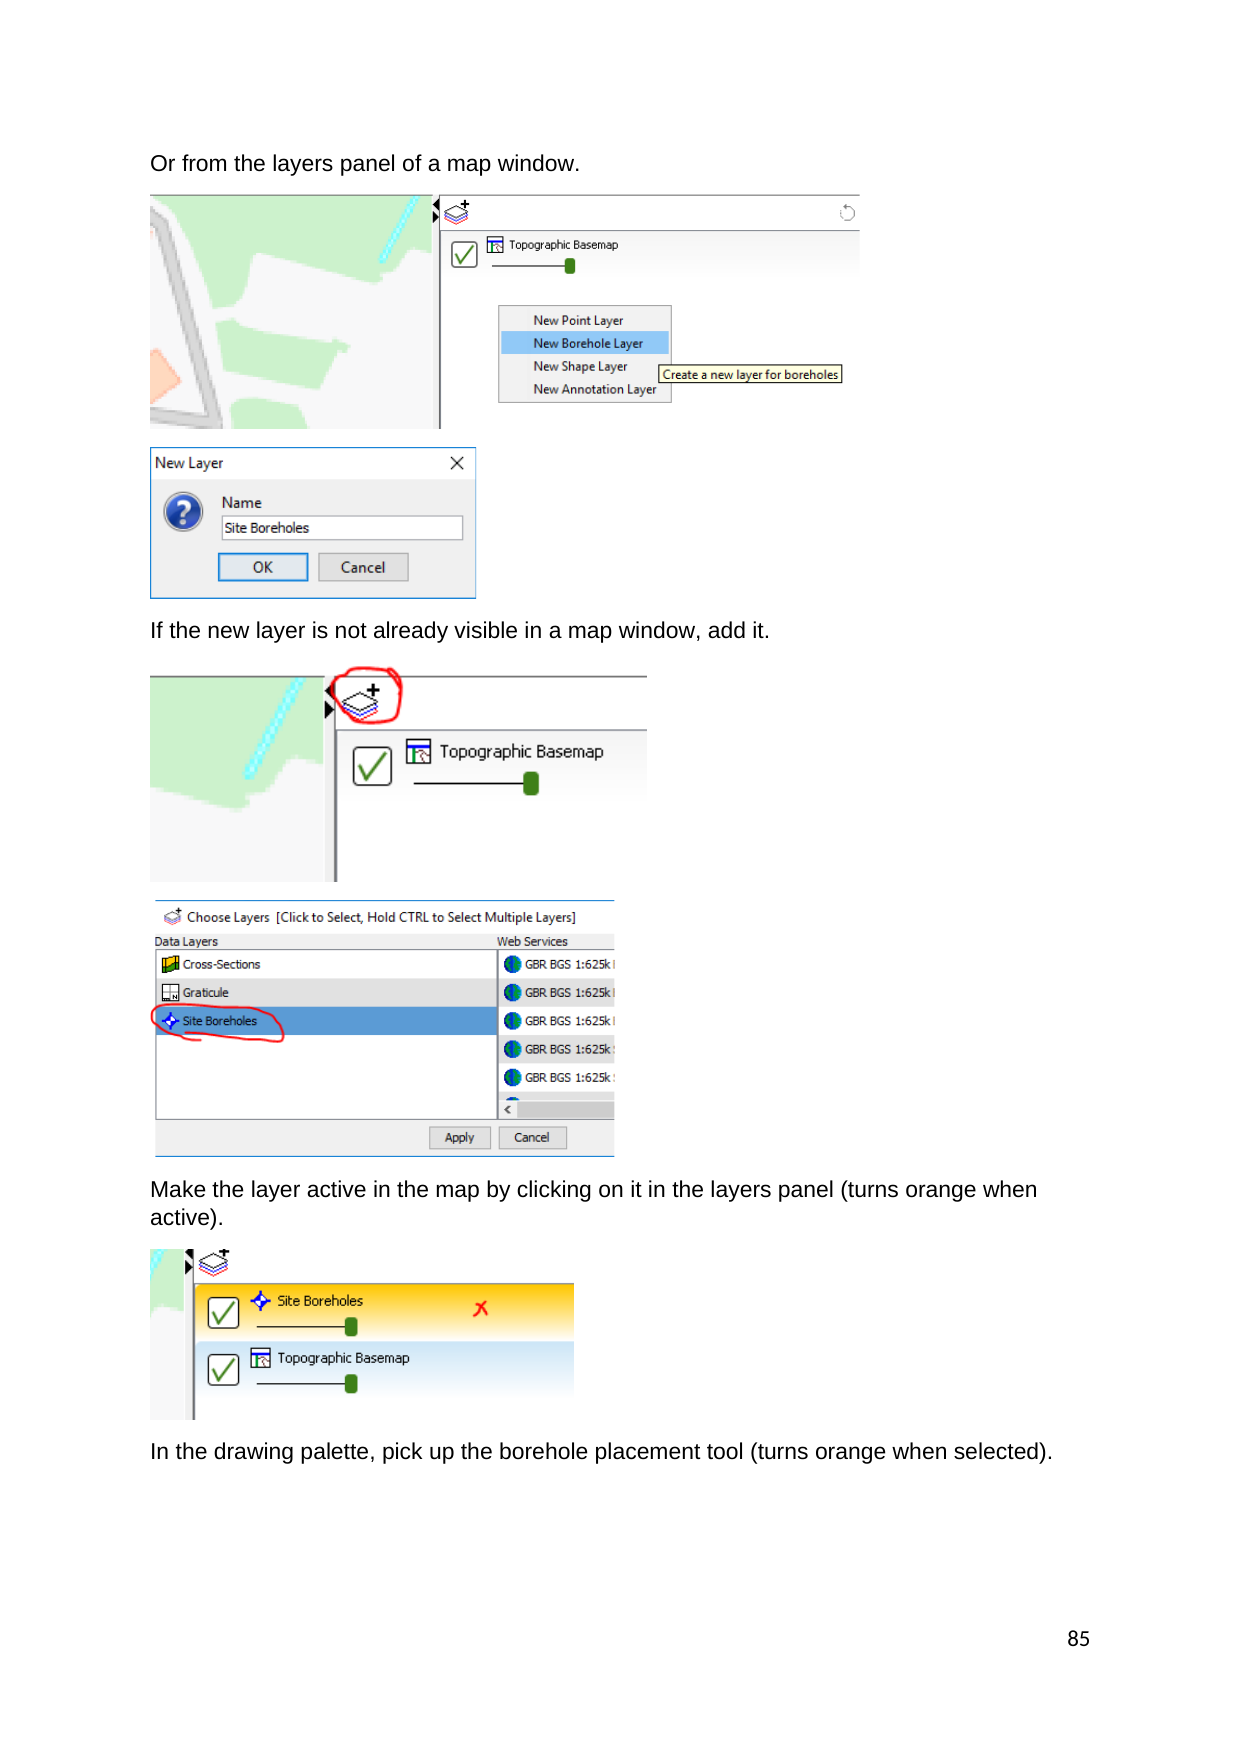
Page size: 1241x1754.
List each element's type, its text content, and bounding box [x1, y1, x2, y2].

picture [150, 900, 615, 1157]
picture [150, 662, 647, 882]
text If the new layer is not already visible in a map window, add it. [150, 617, 1090, 644]
picture [150, 178, 860, 429]
text Make the layer active in the map by clicking on it in the layers panel (turns orange when active). [150, 1176, 1090, 1231]
text In the drawing palette, pick up the borehole placement tool (turns orange when selected). [150, 1438, 1090, 1464]
picture [150, 1249, 574, 1420]
picture [150, 447, 477, 599]
